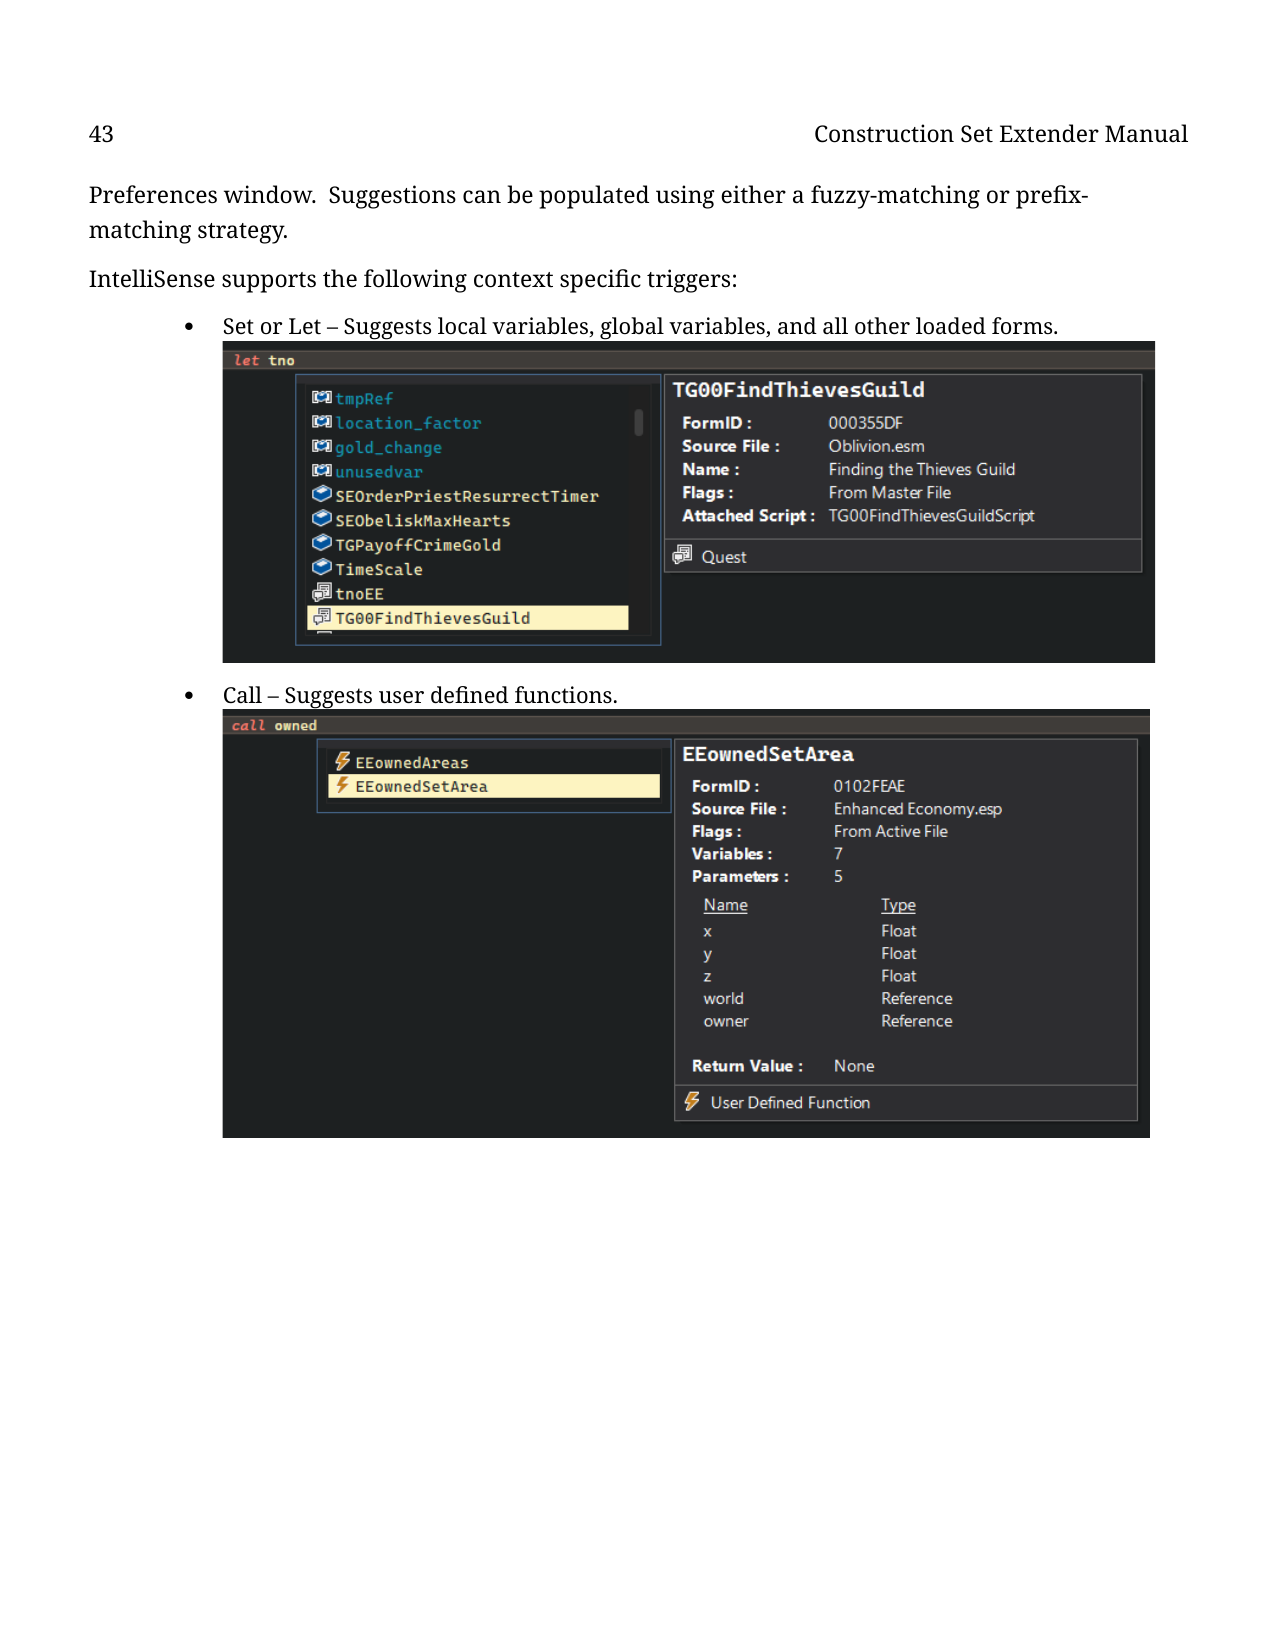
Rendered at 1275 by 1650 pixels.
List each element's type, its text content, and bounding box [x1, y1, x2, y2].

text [88, 178, 1186, 246]
picture [222, 341, 1156, 663]
picture [222, 709, 1150, 1138]
text IntelliSense supports the following context specific triggers: [88, 263, 1186, 294]
